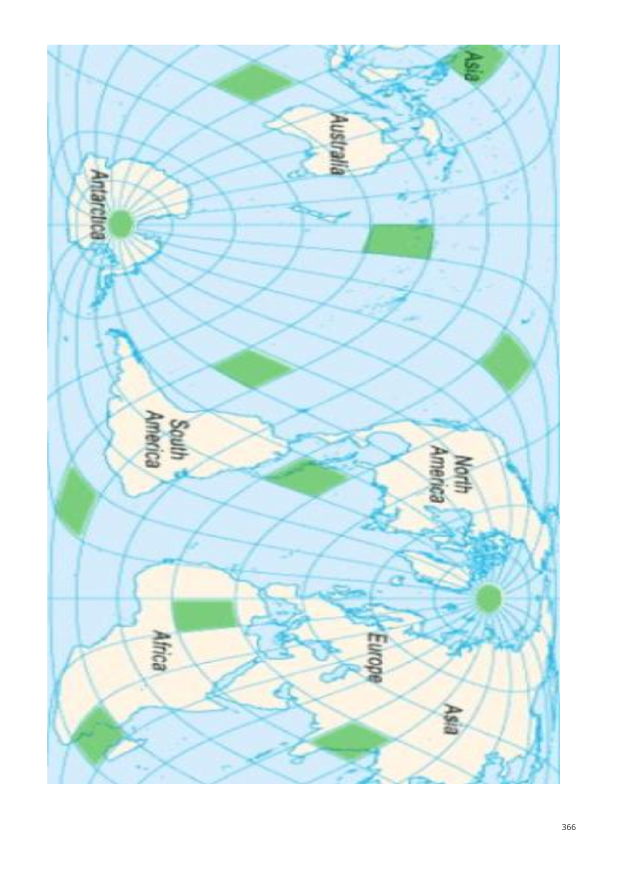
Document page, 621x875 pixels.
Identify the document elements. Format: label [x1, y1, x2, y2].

picture [48, 45, 559, 784]
